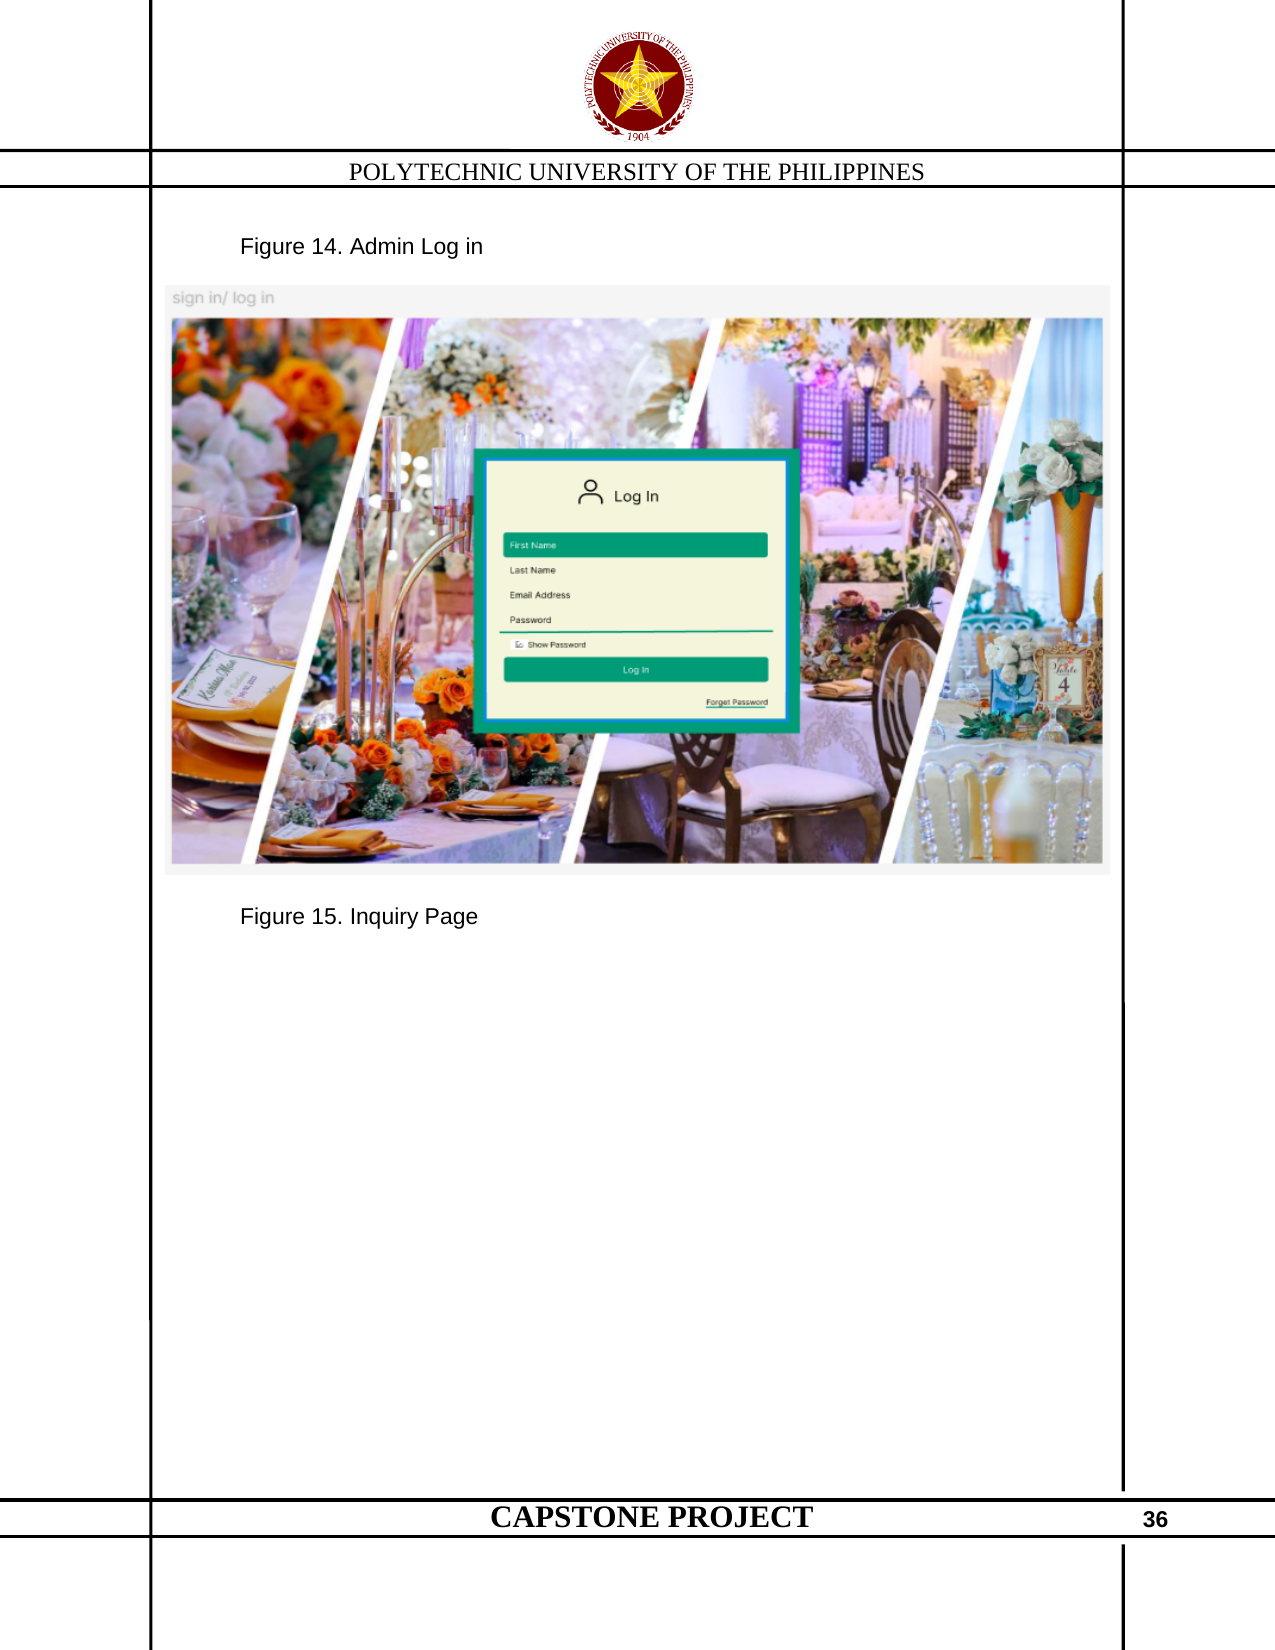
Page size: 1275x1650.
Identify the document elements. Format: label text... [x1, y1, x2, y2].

text Figure 15. Inquiry Page [165, 903, 1110, 929]
picture [165, 285, 1111, 875]
picture [582, 31, 694, 142]
text Figure 14. Admin Log in [165, 233, 1110, 259]
